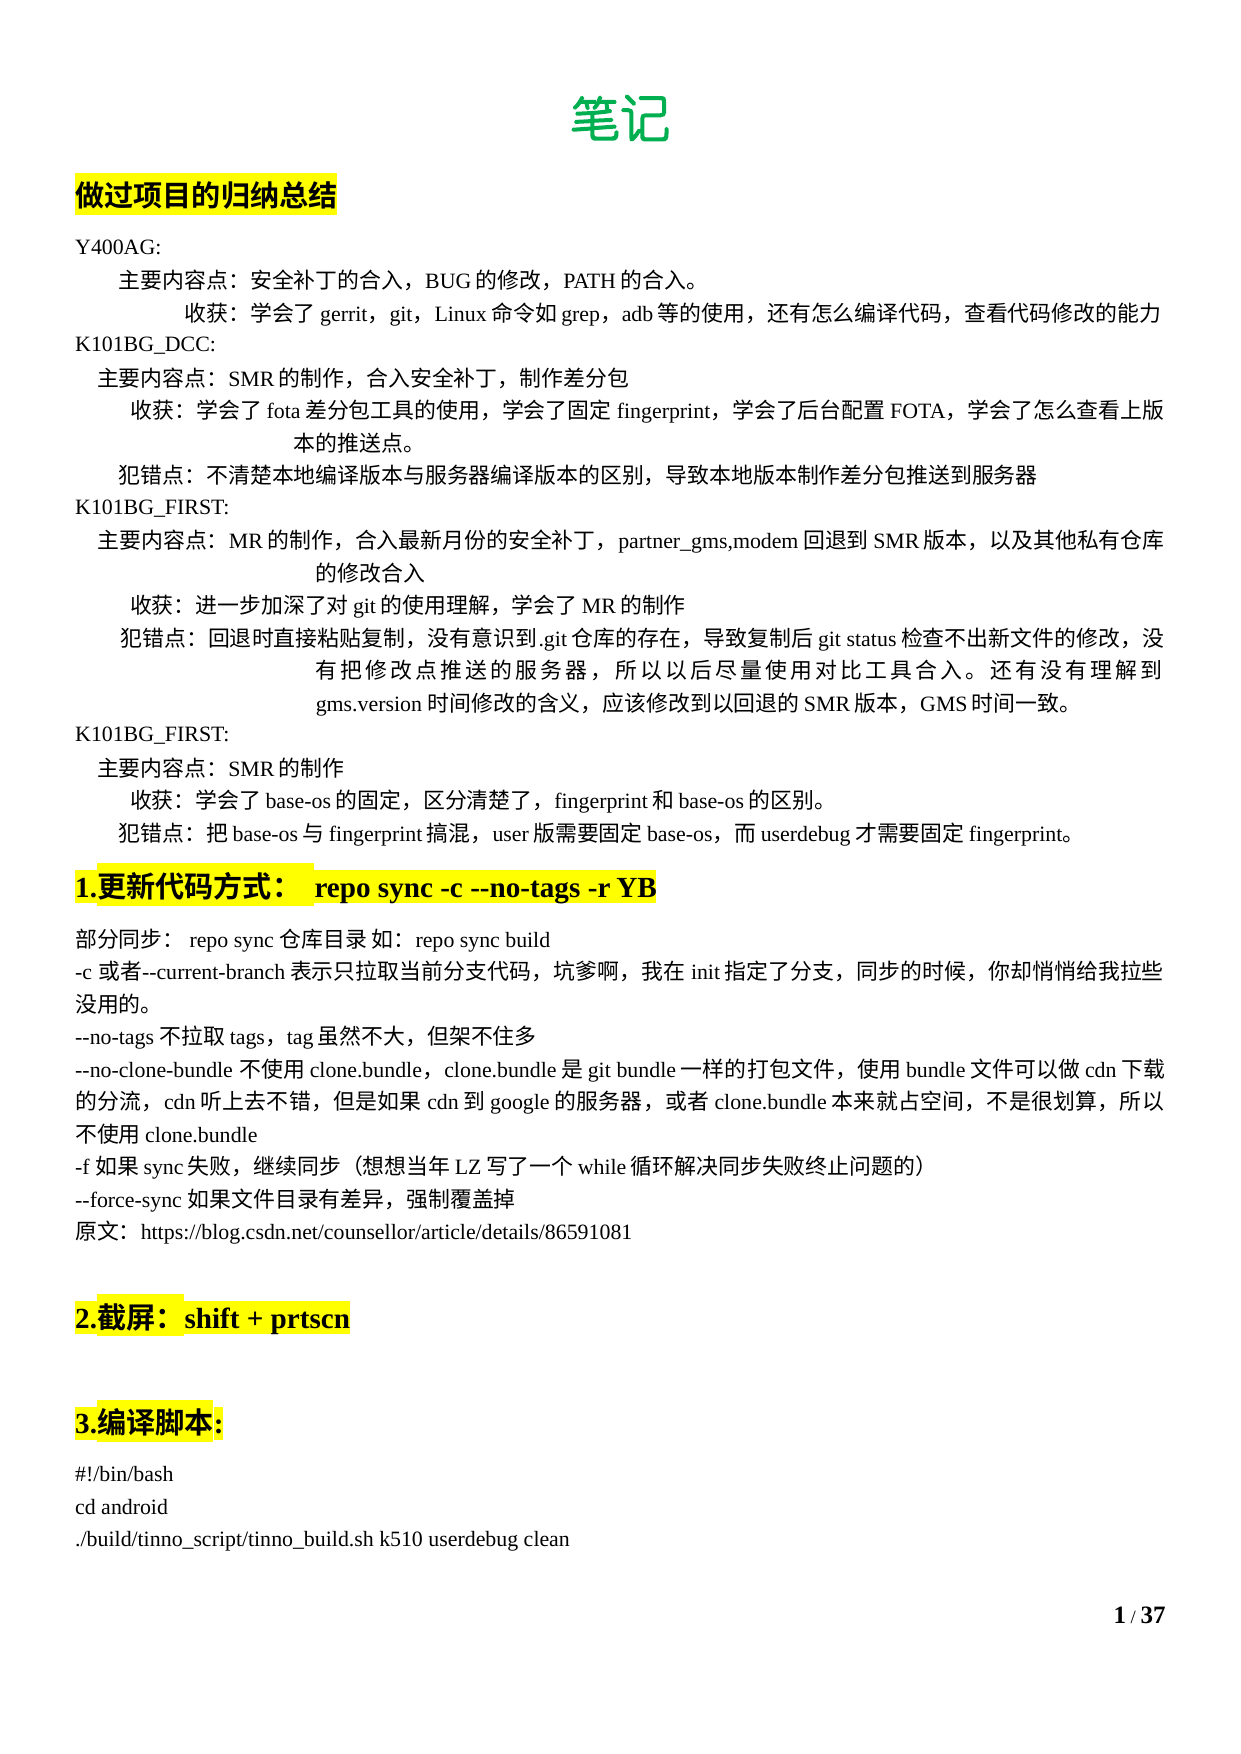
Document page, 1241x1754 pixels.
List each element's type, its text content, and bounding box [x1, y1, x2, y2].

text 1.更新代码方式： repo sync -c --no-tags -r YB [75, 852, 1165, 917]
text 部分同步： repo sync 仓库目录 如：repo sync build [75, 921, 1165, 954]
text 犯错点：回退时直接粘贴复制，没有意识到.git仓库的存在，导致复制后git status检查不出新文件的修改，没有把修改点推送的服务器，所以以后尽量使用对比工具合入。还有没有理解到gms.version 时间修改的含义，应该修改到以回退的SMR版本，GMS时间一致。 [75, 620, 1165, 718]
text 主要内容点：MR的制作，合入最新月份的安全补丁，partner_gms,modem回退到SMR版本，以及其他私有仓库的修改合入 [75, 523, 1165, 588]
text Y400AG: [75, 230, 1165, 263]
text 收获：学会了gerrit，git，Linux命令如grep，adb等的使用，还有怎么编译代码，查看代码修改的能力 [162, 295, 1165, 328]
text K101BG_FIRST: [75, 490, 1165, 523]
text 主要内容点：安全补丁的合入，BUG的修改，PATH的合入。 [75, 263, 1165, 295]
text --no-tags 不拉取tags，tag虽然不大，但架不住多 [75, 1019, 1165, 1051]
text 主要内容点：SMR的制作 [75, 750, 1165, 783]
text cd android [75, 1490, 1165, 1523]
text 收获：进一步加深了对git的使用理解，学会了MR的制作 [75, 588, 1165, 620]
text 原文：https://blog.csdn.net/counsellor/article/details/86591081 [75, 1214, 1165, 1246]
text 收获：学会了fota差分包工具的使用，学会了固定fingerprint，学会了后台配置FOTA，学会了怎么查看上版本的推送点。 [75, 393, 1165, 458]
text #!/bin/bash [75, 1458, 1165, 1490]
text 收获：学会了base-os的固定，区分清楚了，fingerprint和base-os的区别。 [75, 783, 1165, 815]
text --force-sync 如果文件目录有差异，强制覆盖掉 [75, 1181, 1165, 1214]
text K101BG_DCC: [75, 328, 1165, 360]
text K101BG_FIRST: [75, 718, 1165, 750]
text --no-clone-bundle 不使用clone.bundle，clone.bundle是git bundle一样的打包文件，使用bundle文件可以做cdn下载的分流，cdn听上去不错，但是如果cdn到google的服务器，或者clone.bundle本来就占空间，不是很划算，所以不使用clone.bundle [75, 1051, 1165, 1149]
text 犯错点：把base-os与fingerprint搞混，user版需要固定base-os，而userdebug才需要固定fingerprint。 [75, 815, 1165, 848]
text 主要内容点：SMR的制作，合入安全补丁，制作差分包 [75, 360, 1165, 393]
text ./build/tinno_script/tinno_build.sh k510 userdebug clean [75, 1523, 1165, 1555]
text 做过项目的归纳总结 [75, 161, 1165, 226]
text 3.编译脚本: [75, 1389, 1165, 1454]
text 2.截屏：shift + prtscn [75, 1283, 1165, 1348]
text -f 如果sync失败，继续同步（想想当年LZ写了一个while循环解决同步失败终止问题的） [75, 1149, 1165, 1181]
text -c 或者--current-branch表示只拉取当前分支代码，坑爹啊，我在init指定了分支，同步的时候，你却悄悄给我拉些没用的。 [75, 954, 1165, 1019]
text 犯错点：不清楚本地编译版本与服务器编译版本的区别，导致本地版本制作差分包推送到服务器 [75, 458, 1165, 490]
